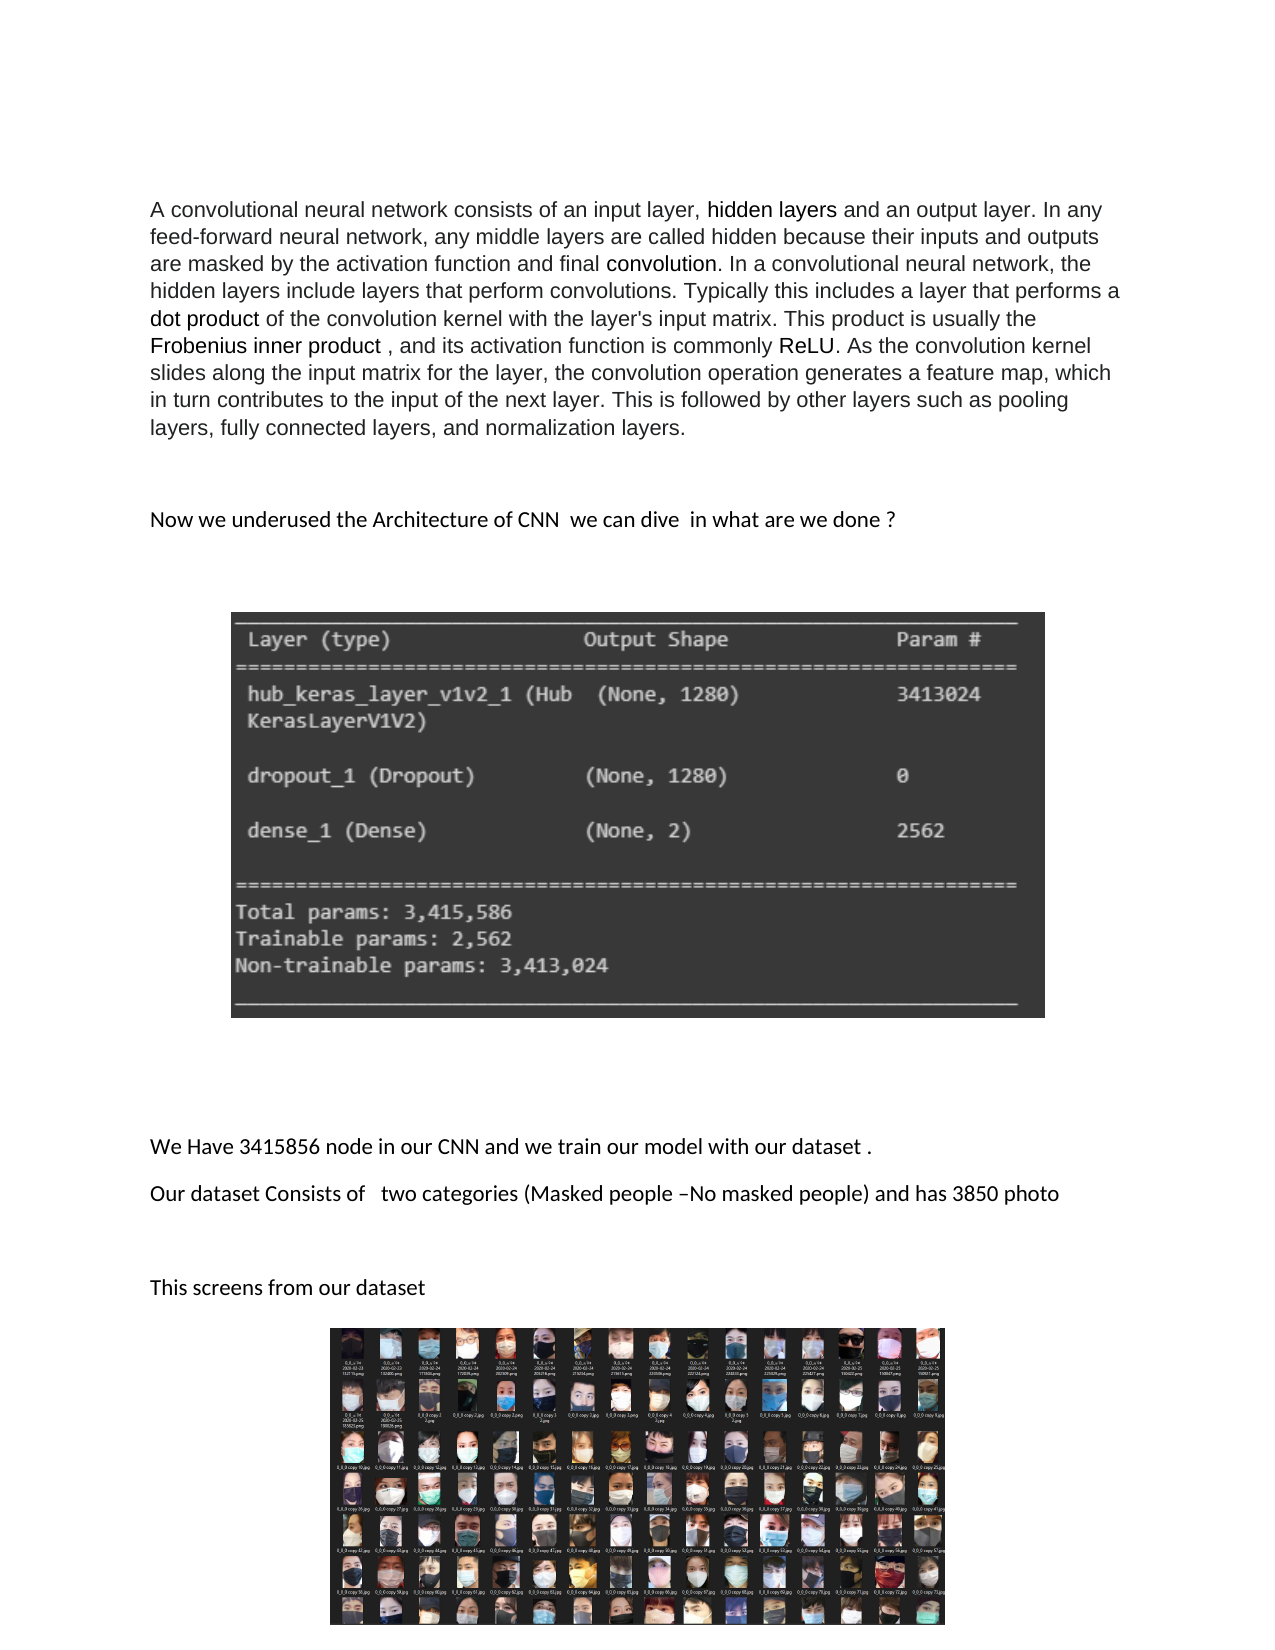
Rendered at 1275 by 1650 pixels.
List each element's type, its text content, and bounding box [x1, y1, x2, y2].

picture [330, 1328, 945, 1625]
text This screens from our dataset [150, 1273, 1125, 1301]
picture [231, 612, 1045, 1018]
text Now we underused the Architecture of CNN we can dive in what are we done ? [150, 505, 1125, 533]
text A convolutional neural network consists of an input layer, hidden layers and an output layer. In any feed-forward neural network, any middle layers are called hidden because their inputs and outputs are masked by the activation function and final convolution. In a convolutional neural network, the hidden layers include layers that perform convolutions. Typically this includes a layer that performs a dot product of the convolution kernel with the layer's input matrix. This product is usually the Frobenius inner product , and its activation function is commonly ReLU. As the convolution kernel slides along the input matrix for the layer, the convolution operation generates a feature map, which in turn contributes to the input of the next layer. This is followed by other layers such as pooling layers, fully connected layers, and normalization layers. [150, 197, 1125, 439]
text Our dataset Consists of two categories (Masked people –No masked people) and has 3850 photo [150, 1179, 1125, 1207]
text We Have 3415856 node in our CNN and we train our model with our dataset . [150, 1132, 1125, 1160]
